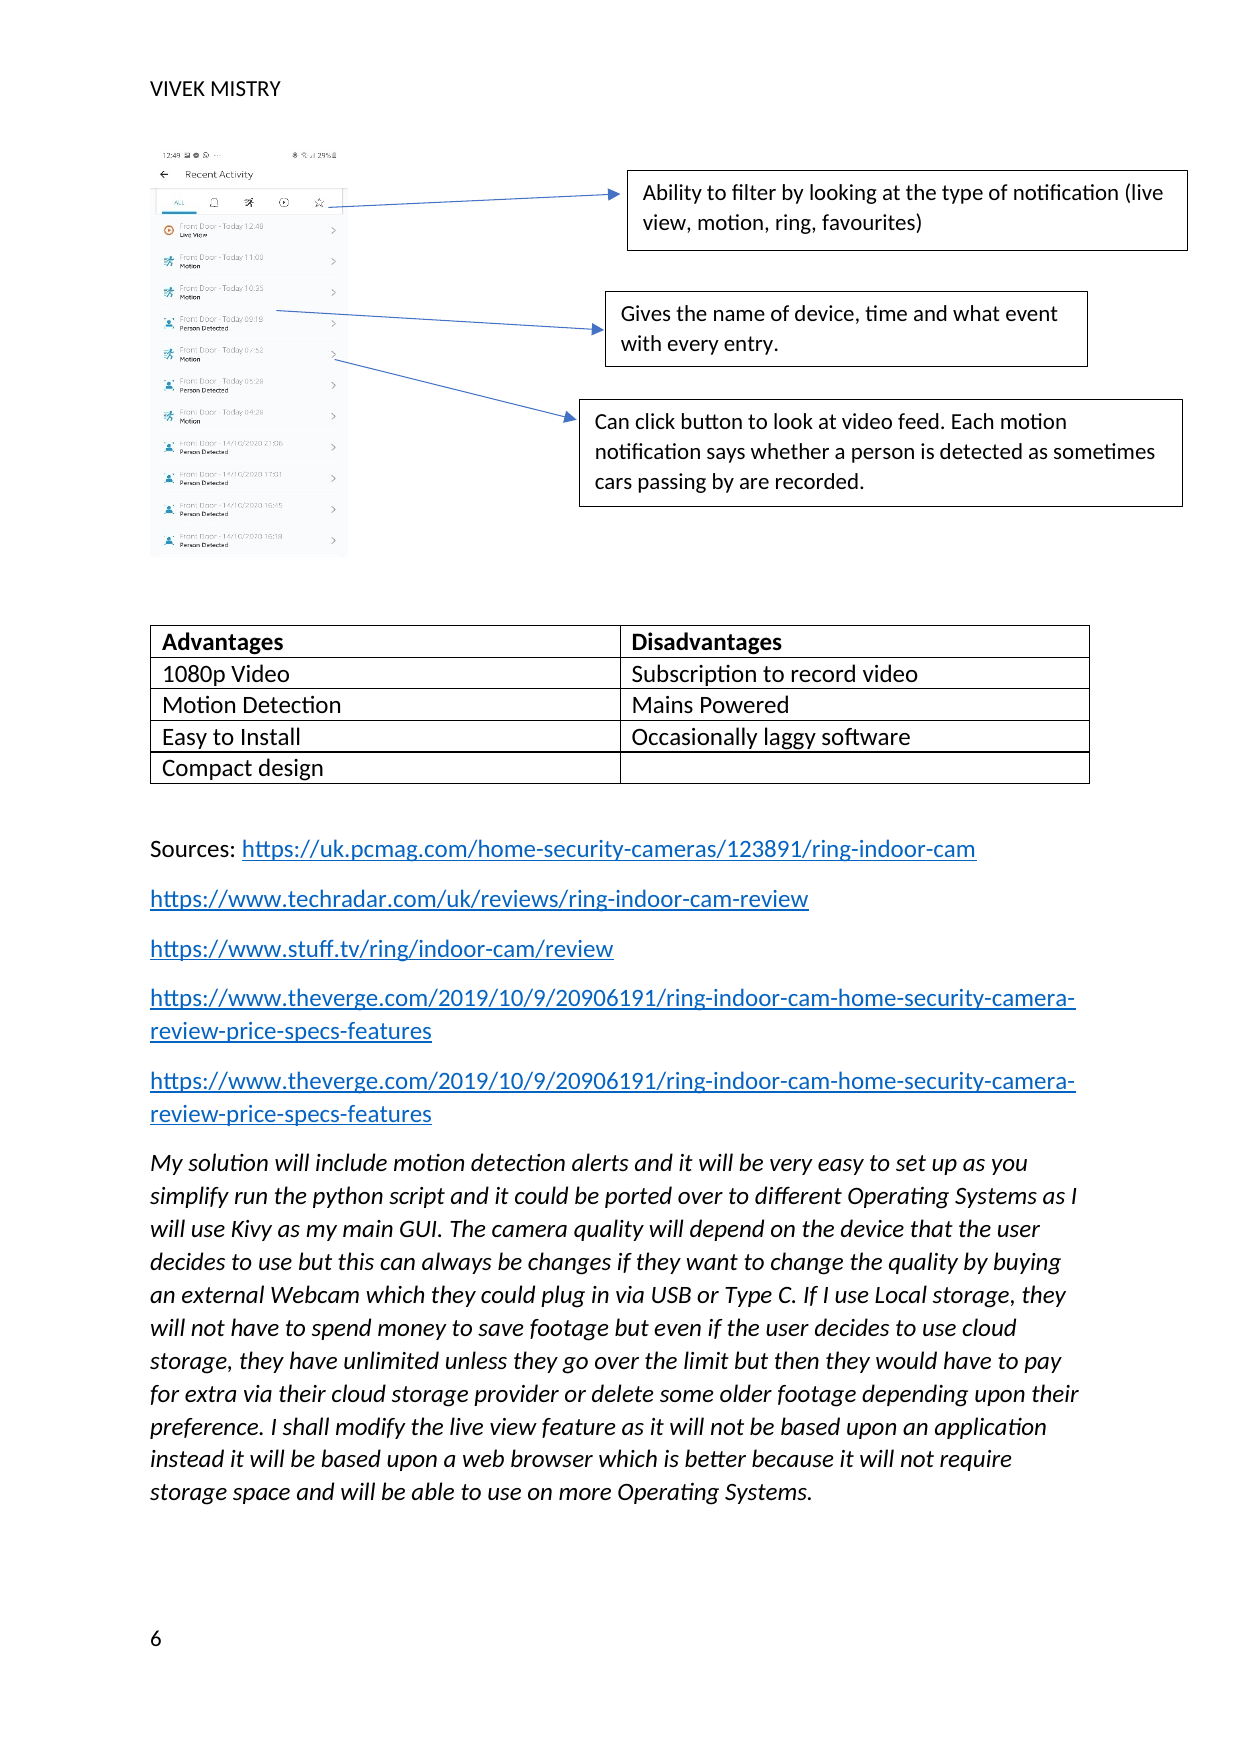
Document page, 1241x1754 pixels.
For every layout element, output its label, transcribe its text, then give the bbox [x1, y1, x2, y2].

table_cell Mains Powered [621, 689, 1089, 720]
table_cell [621, 753, 1089, 783]
table_cell Subscription to record video [621, 658, 1089, 688]
text My solution will include motion detection alerts and it will be very easy to set up as you simplify run the python script and it could be ported over to different Operating Systems as I will use Kivy as my main GUI. The camera quality will depend on the device that the user decides to use but this can always be changes if they want to change the quality by buying an external Webcam which they could plug in via USB or Type C. If I use Local storage, they will not have to spend money to save footage but even if the user decides to use cloud storage, they have unlimited unless they go over the limit but then they would have to pay for extra via their cloud storage provider or delete some older footage depending upon their preference. I shall modify the live view feature as it will not be based upon an application instead it will be based upon a web browser which is better because it will not require storage space and will be able to use on more Operating Systems. [150, 1147, 1090, 1507]
table_header Disadvantages [621, 626, 1089, 657]
text https://www.techradar.com/uk/reviews/ring-indoor-cam-review [150, 883, 1090, 914]
table_cell 1080p Video [151, 658, 620, 688]
text https://www.theverge.com/2019/10/9/20906191/ring-indoor-cam-home-security-camera-review-price-specs-features [150, 982, 1090, 1046]
picture [150, 150, 348, 557]
table_cell Compact design [151, 753, 620, 783]
table_cell Motion Detection [151, 689, 620, 720]
table_header Advantages [151, 626, 620, 657]
table_cell Easy to Install [151, 721, 620, 751]
table_cell Occasionally laggy software [621, 721, 1089, 751]
text https://www.stuff.tv/ring/indoor-cam/review [150, 933, 1090, 963]
text https://www.theverge.com/2019/10/9/20906191/ring-indoor-cam-home-security-camera-review-price-specs-features [150, 1065, 1090, 1128]
text Sources: https://uk.pcmag.com/home-security-cameras/123891/ring-indoor-cam [150, 833, 1090, 864]
